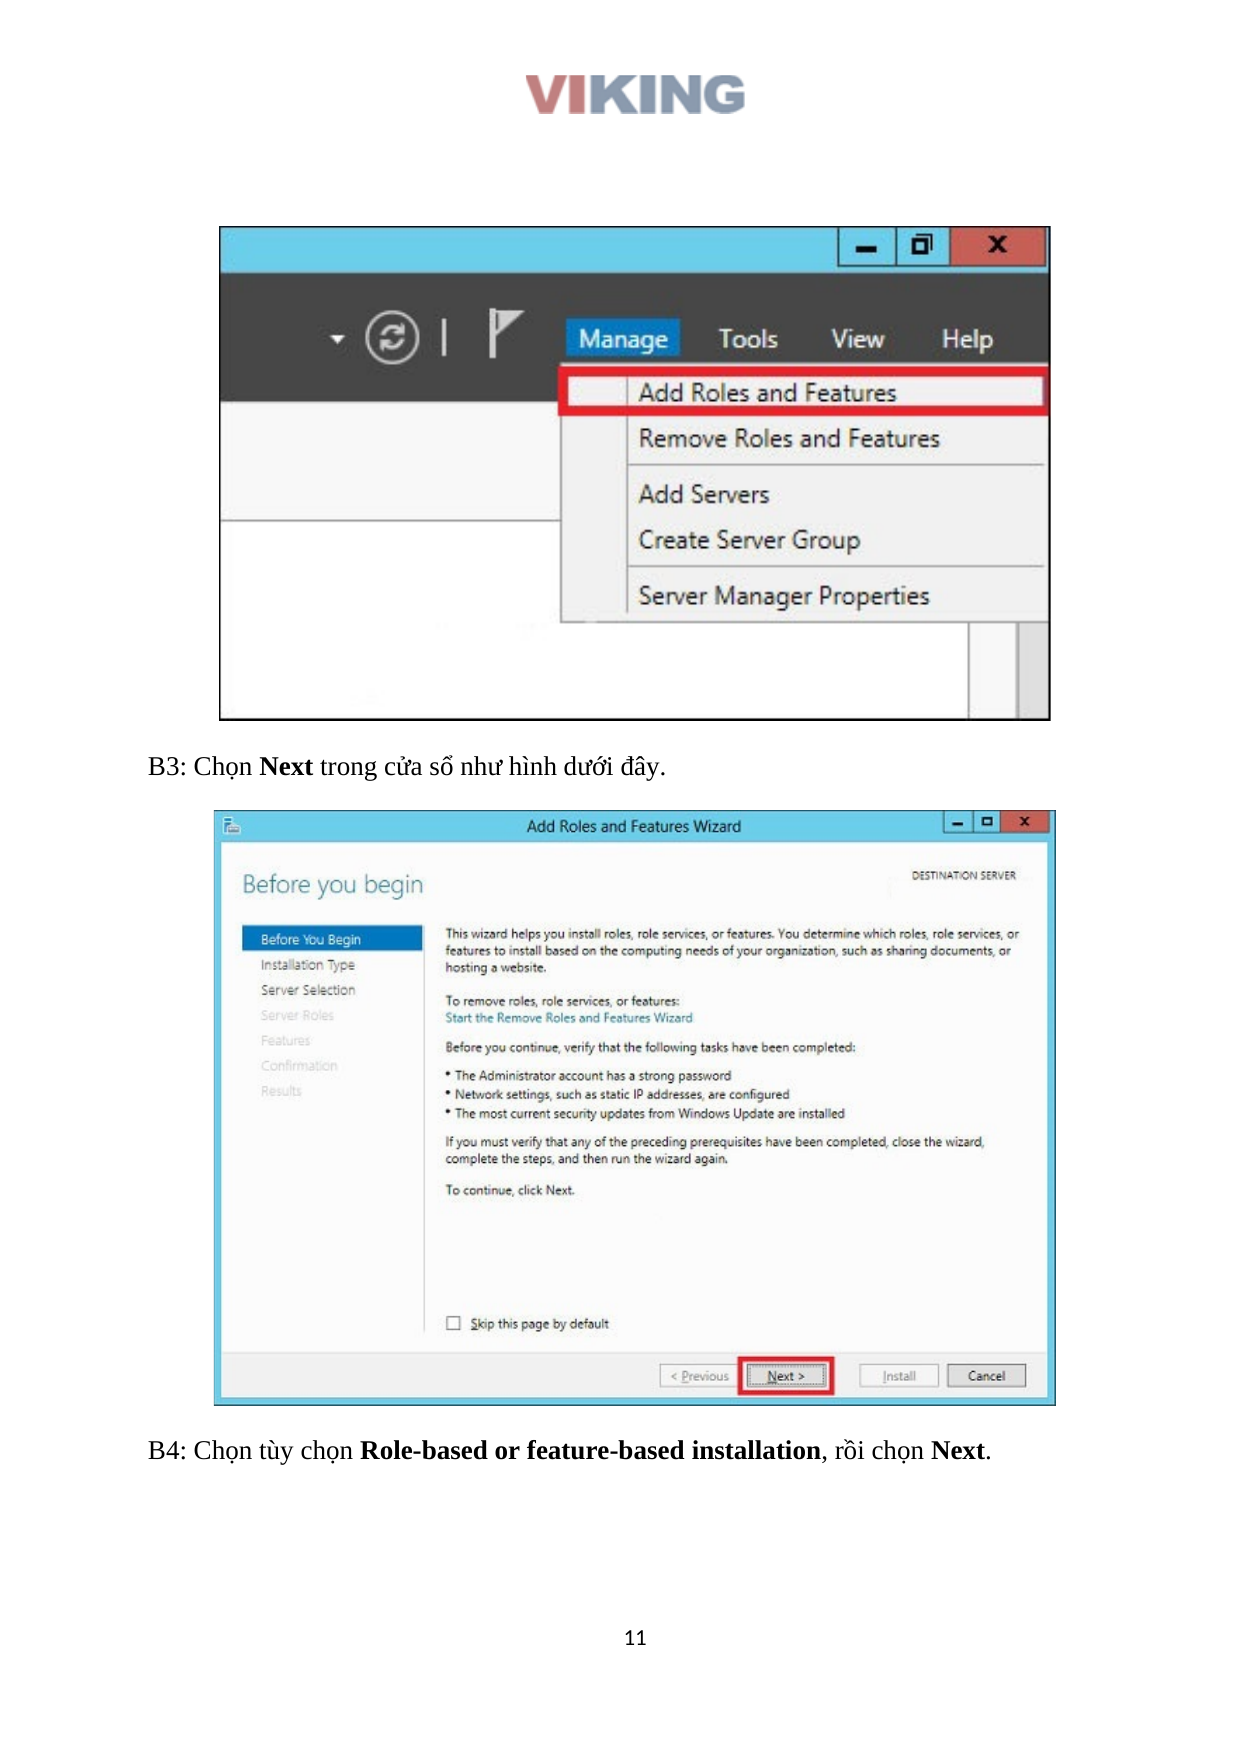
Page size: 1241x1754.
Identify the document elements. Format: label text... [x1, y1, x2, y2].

picture [525, 75, 745, 114]
picture [219, 226, 1051, 721]
picture [213, 810, 1056, 1406]
text B4: Chọn tùy chọn Role-based or feature-based installation, rồi chọn Next. [148, 1434, 1122, 1466]
text B3: Chọn Next trong cửa sổ như hình dưới đây. [148, 749, 1122, 781]
